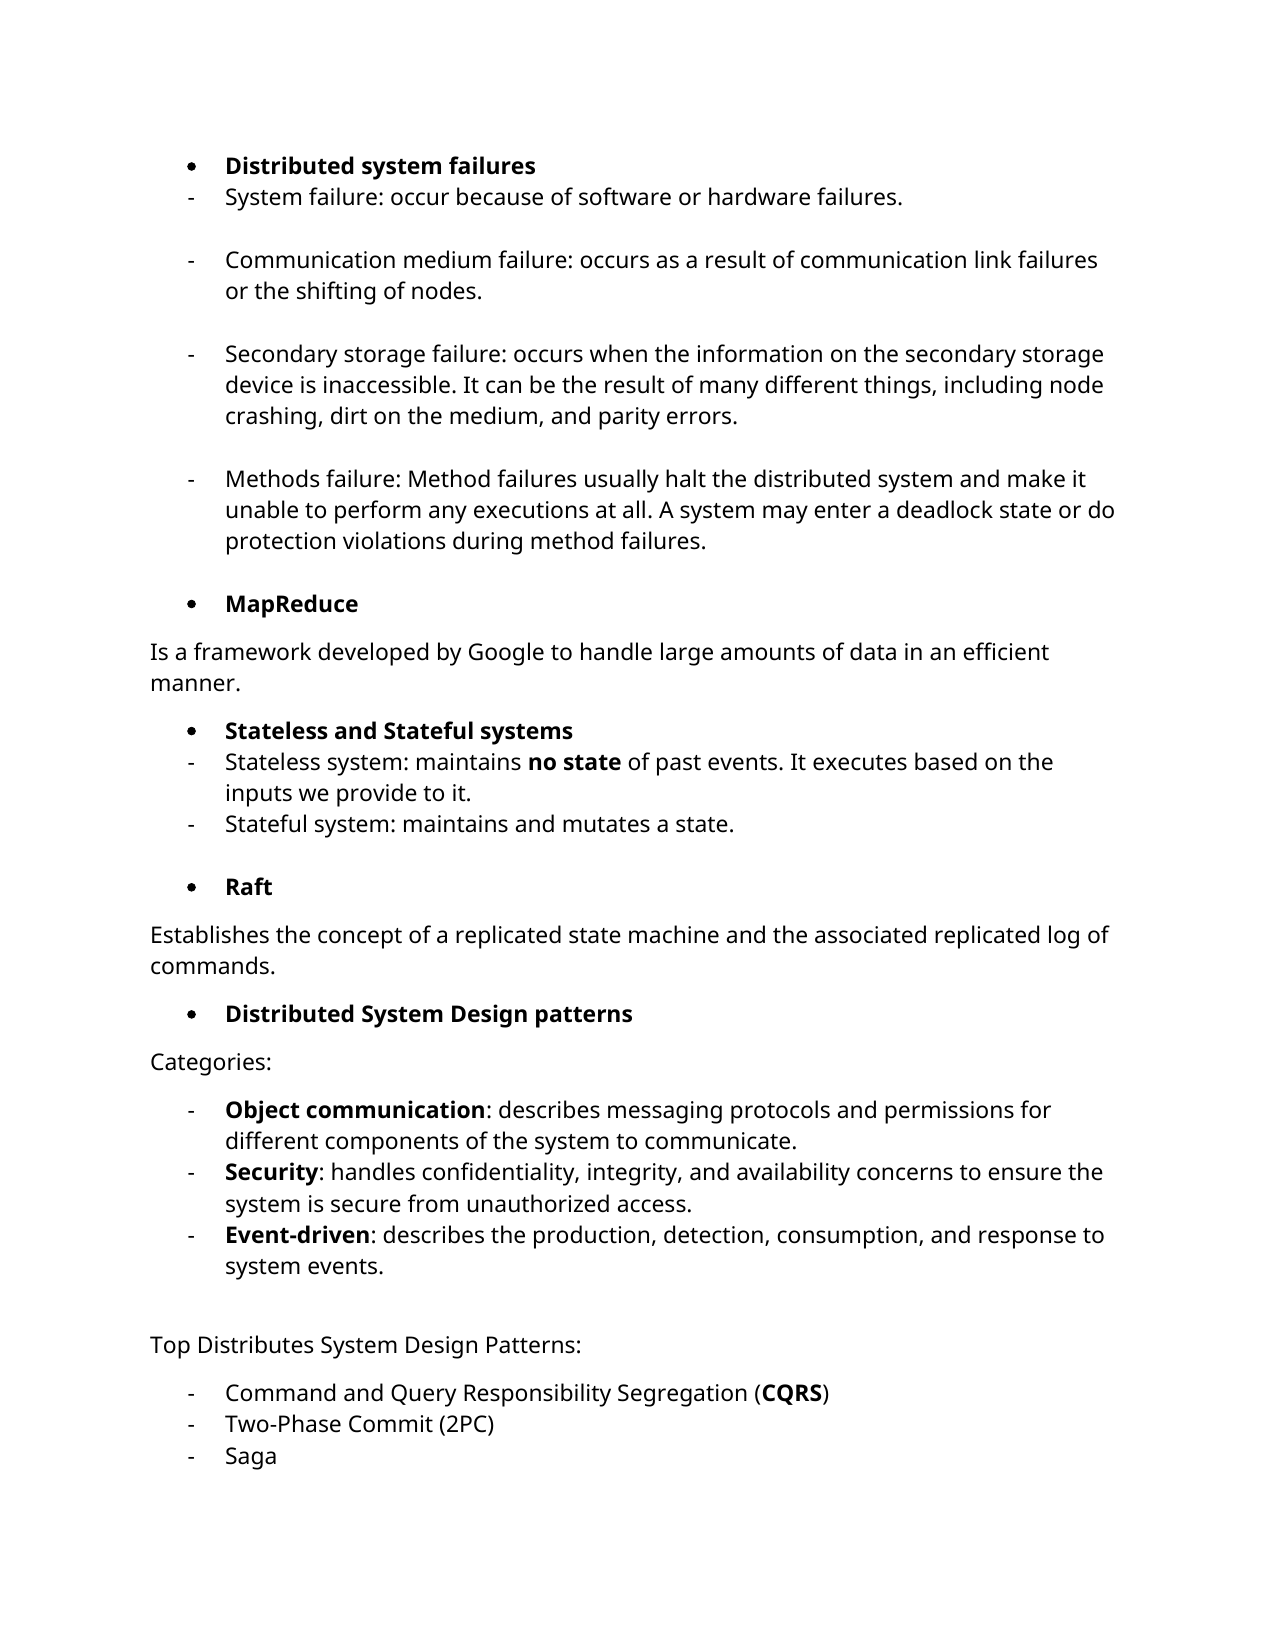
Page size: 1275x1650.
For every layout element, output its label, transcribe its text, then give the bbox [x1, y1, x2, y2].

text Categories: [150, 1046, 1125, 1077]
list Methods failure: Method failures usually halt the distributed system and make it unable to perform any executions at all. A system may enter a deadlock state or do protection violations during method failures. [187, 462, 1125, 556]
list Command and Query Responsibility Segregation (CQRS) [187, 1377, 1125, 1408]
list Saga [187, 1439, 1125, 1471]
list Raft [187, 871, 1125, 902]
list Two-Phase Commit (2PC) [187, 1408, 1125, 1439]
list Secondary storage failure: occurs when the information on the secondary storage device is inaccessible. It can be the result of many different things, including node crashing, dirt on the medium, and parity errors. [187, 337, 1125, 431]
list Communication medium failure: occurs as a result of communication link failures or the shifting of nodes. [187, 244, 1125, 306]
text Top Distributes System Design Patterns: [150, 1329, 1125, 1360]
text Is a framework developed by Google to handle large amounts of data in an efficient manner. [150, 635, 1125, 698]
text Establishes the concept of a replicated state machine and the associated replicated log of commands. [150, 919, 1125, 981]
list Security: handles confidentiality, integrity, and availability concerns to ensure the system is secure from unauthorized access. [187, 1156, 1125, 1219]
list Stateless and Stateful systems [187, 714, 1125, 746]
list Stateful system: maintains and mutates a state. [187, 808, 1125, 839]
list Distributed System Design patterns [187, 998, 1125, 1029]
list MapReduce [187, 587, 1125, 619]
list Event-driven: describes the production, detection, consumption, and response to system events. [187, 1219, 1125, 1281]
list Object communication: describes messaging protocols and permissions for different components of the system to communicate. [187, 1094, 1125, 1156]
list Distributed system failures [187, 150, 1125, 181]
list System failure: occur because of software or hardware failures. [187, 181, 1125, 212]
list Stateless system: maintains no state of past events. It executes based on the inputs we provide to it. [187, 746, 1125, 808]
